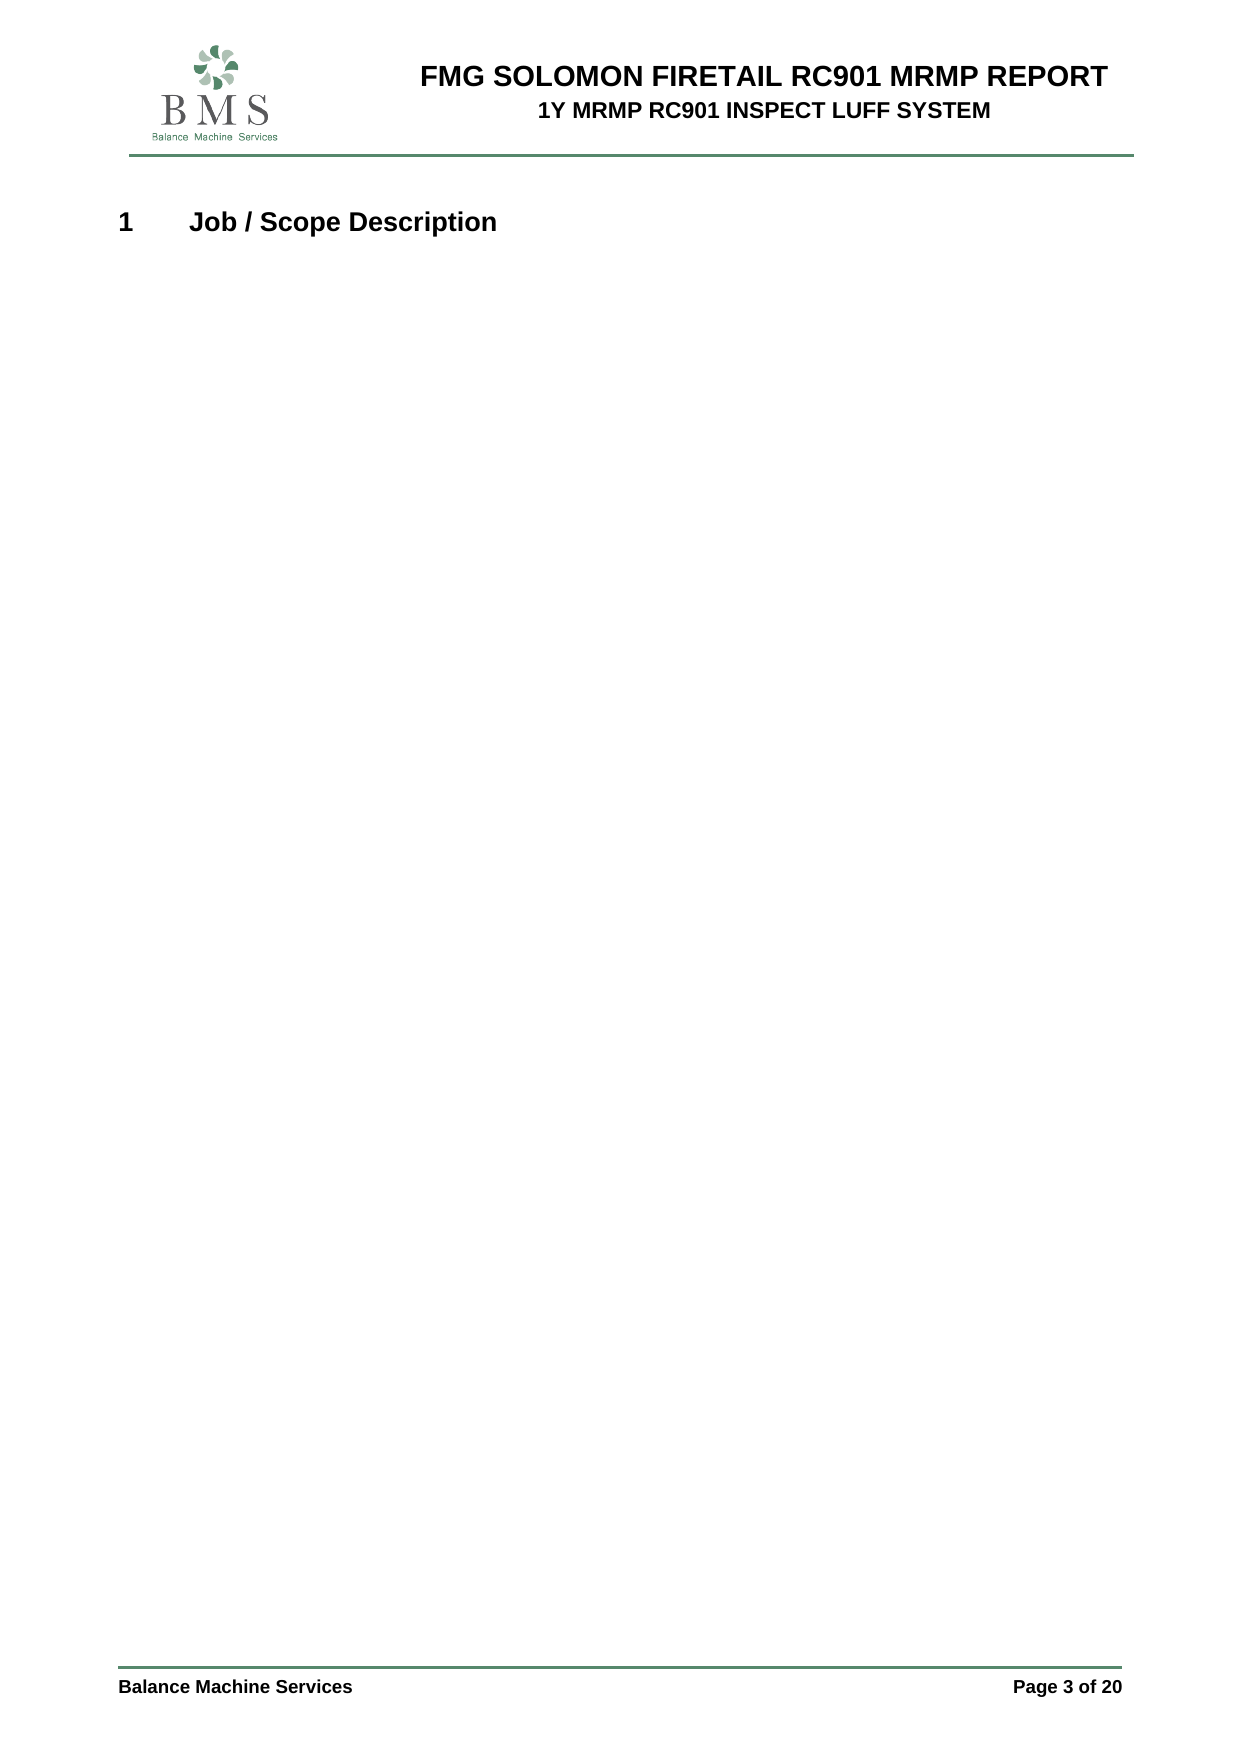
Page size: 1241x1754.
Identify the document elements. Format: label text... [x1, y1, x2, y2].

subtitle Job / Scope Description [118, 206, 1122, 237]
picture [140, 35, 288, 155]
